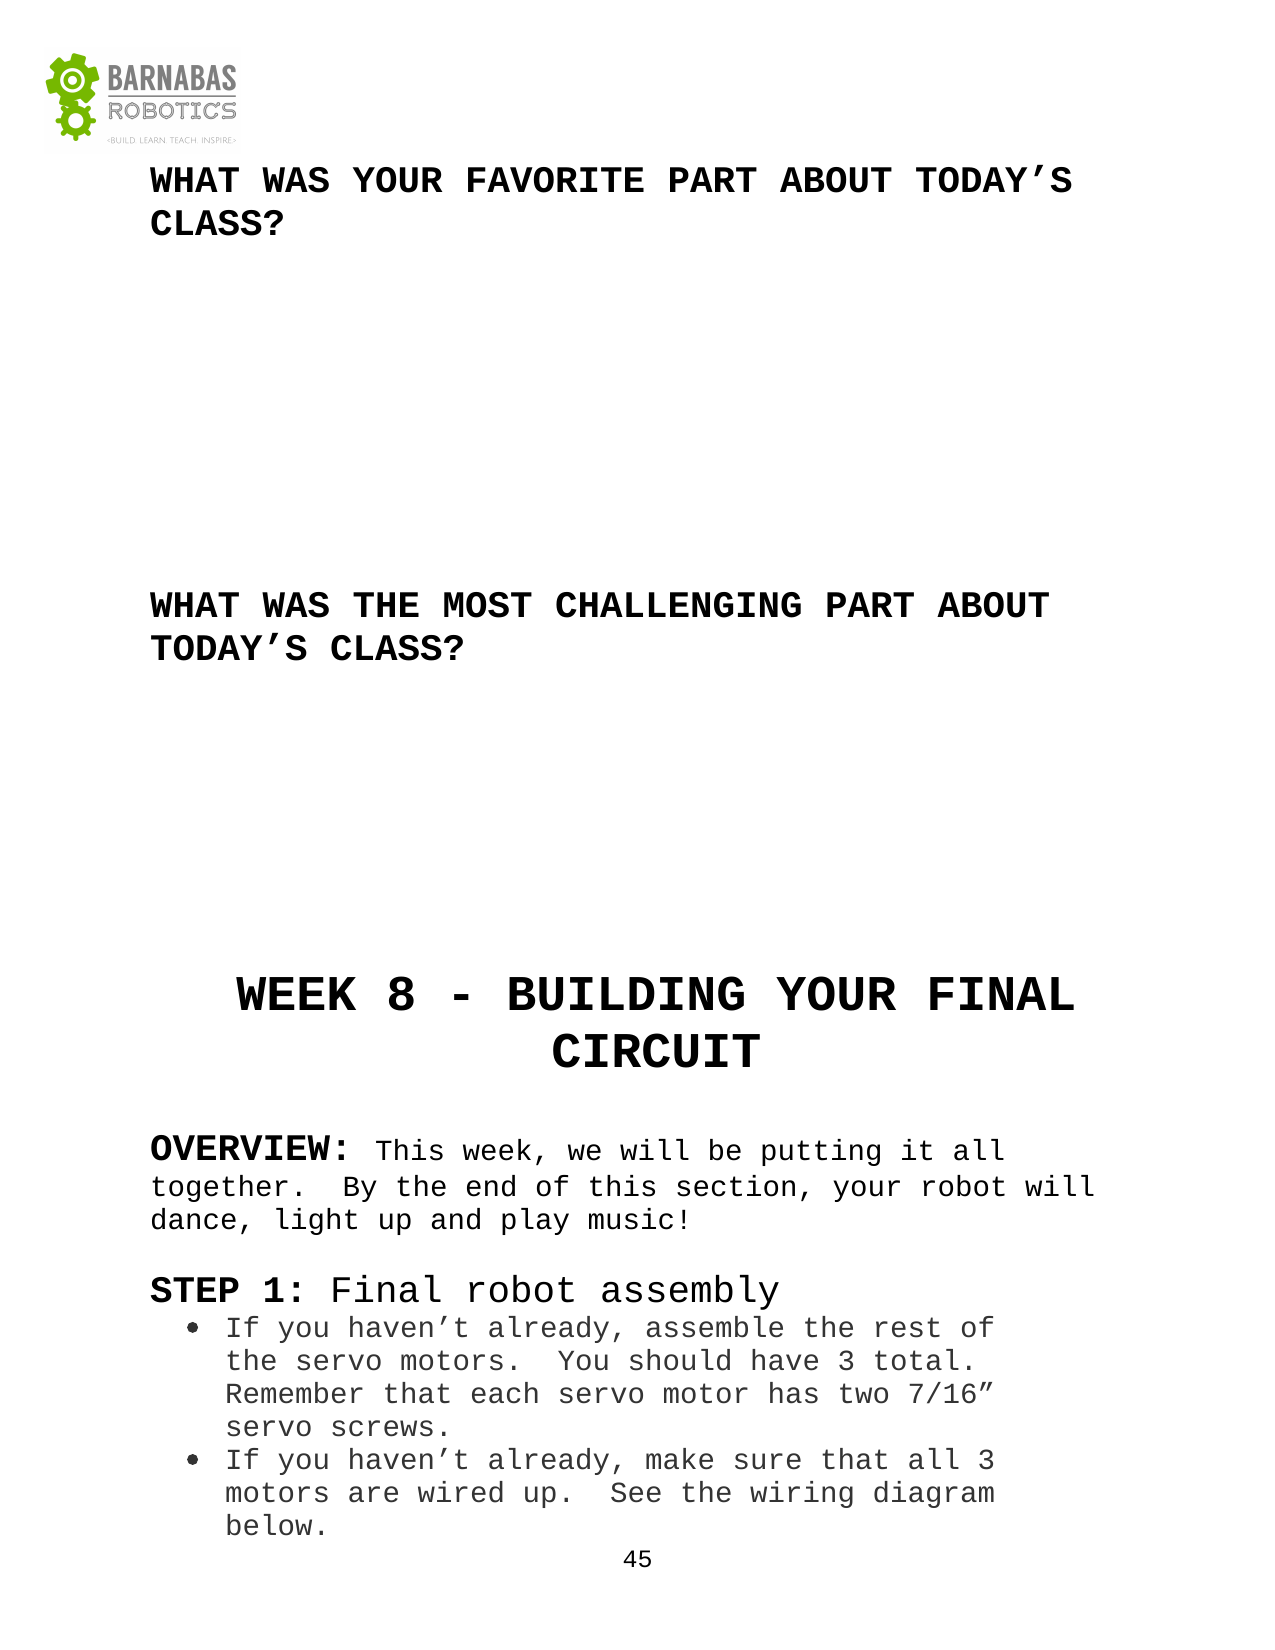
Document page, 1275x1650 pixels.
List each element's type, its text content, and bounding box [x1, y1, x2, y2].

list If you haven’t already, make sure that all 3 motors are wired up. See the wiring diagram below. [187, 1445, 1050, 1544]
text OVERVIEW: This week, we will be putting it all together. By the end of this section, your robot will dance, light up and play music! [150, 1129, 1125, 1238]
text STEP 1: Final robot assembly [150, 1271, 1125, 1313]
text WHAT WAS YOUR FAVORITE PART ABOUT TODAY’S CLASS? [150, 161, 1125, 246]
picture [43, 47, 242, 154]
text WEEK 8 - BUILDING YOUR FINAL CIRCUIT [187, 969, 1125, 1082]
text WHAT WAS THE MOST CHALLENGING PART ABOUT TODAY’S CLASS? [150, 586, 1125, 671]
list If you haven’t already, assemble the rest of the servo motors. You should have 3 total. Remember that each servo motor has two 7/16” servo screws. [187, 1313, 1050, 1445]
